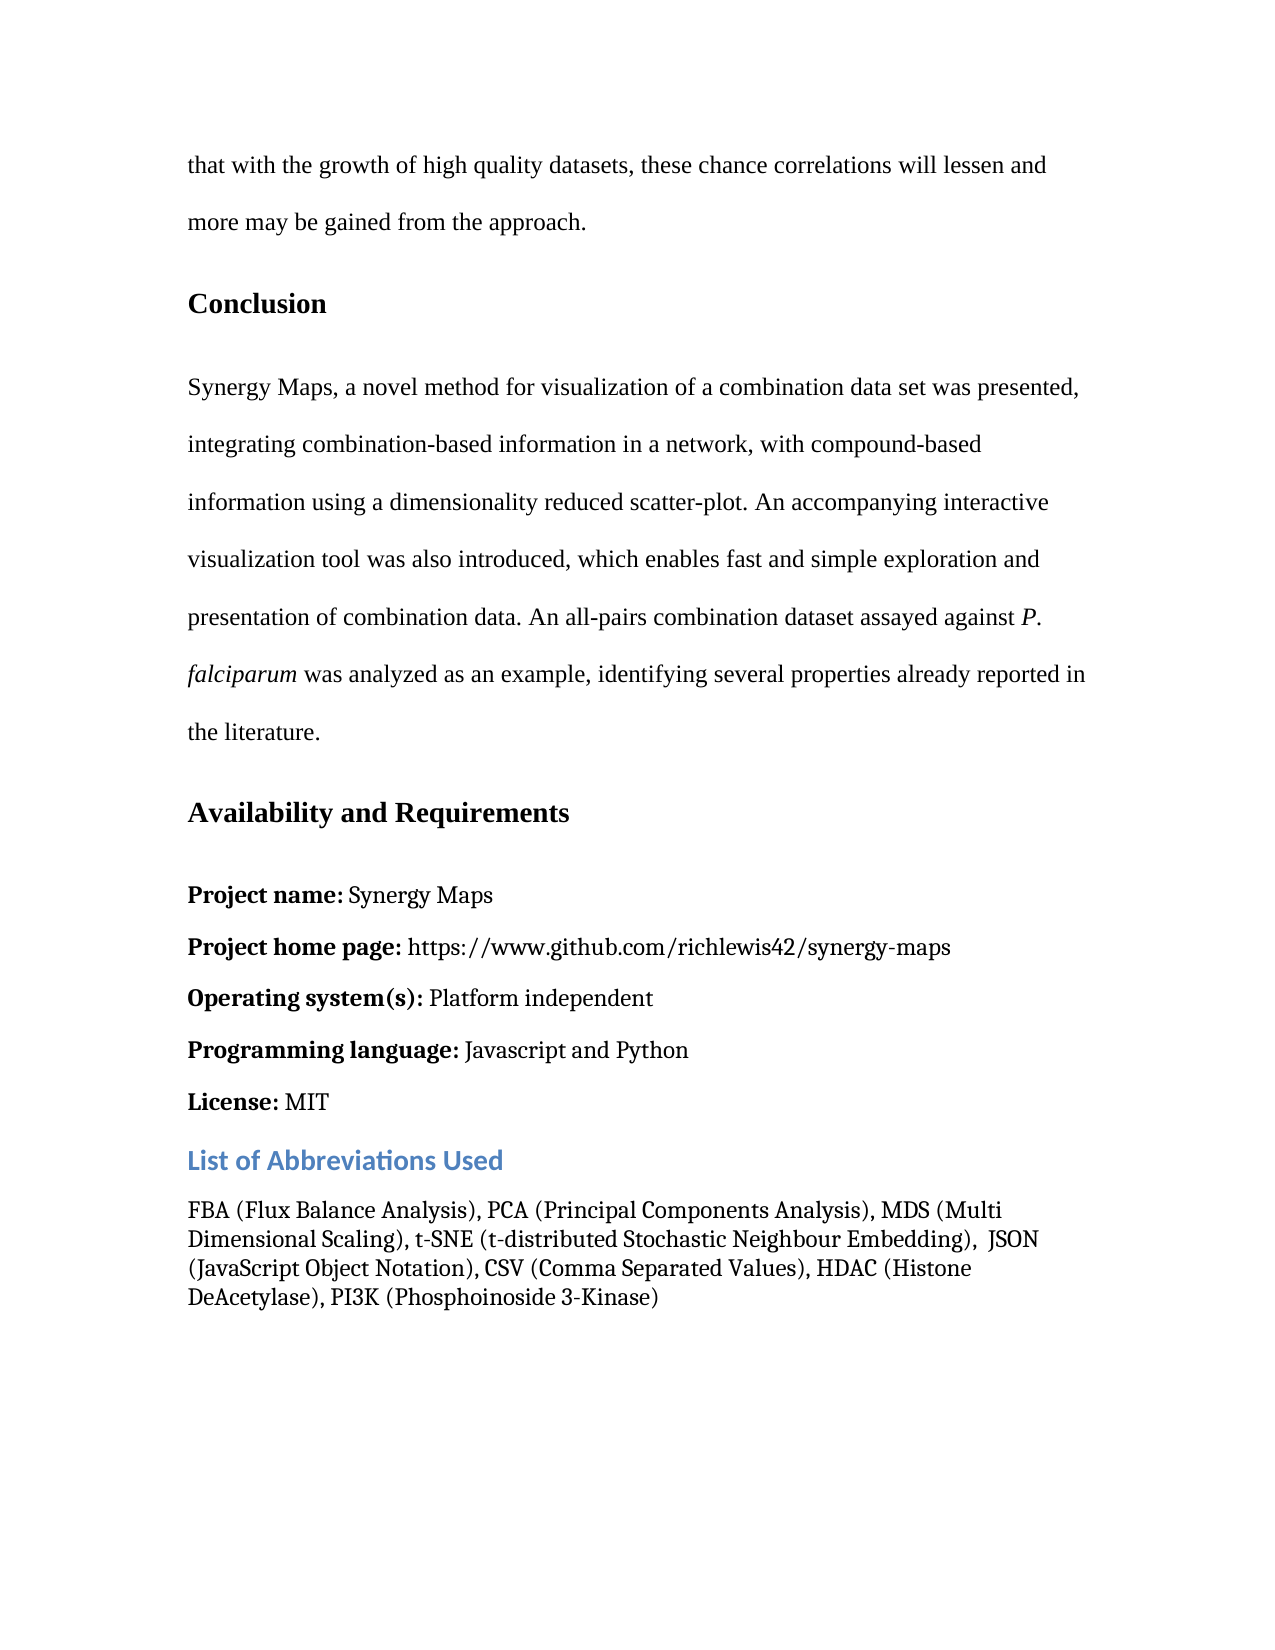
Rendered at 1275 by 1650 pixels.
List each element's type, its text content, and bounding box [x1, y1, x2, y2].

text Programming language: Javascript and Python [187, 1036, 1087, 1065]
text Project name: Synergy Maps [187, 881, 1087, 909]
text FBA (Flux Balance Analysis), PCA (Principal Components Analysis), MDS (Multi Dimensional Scaling), t-SNE (t-distributed Stochastic Neighbour Embedding), JSON (JavaScript Object Notation), CSV (Comma Separated Values), HDAC (Histone DeAcetylase), PI3K (Phosphoinoside 3-Kinase) [187, 1196, 1087, 1311]
subtitle Availability and Requirements [187, 795, 1087, 828]
text Operating system(s): Platform independent [187, 984, 1087, 1013]
text Project home page: https://www.github.com/richlewis42/synergy-maps [187, 933, 1087, 961]
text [187, 150, 1087, 236]
subtitle Conclusion [187, 286, 1087, 319]
text License: MIT [187, 1088, 1087, 1117]
text Synergy Maps, a novel method for visualization of a combination data set was presented, integrating combination-based information in a network, with compound-based information using a dimensionality reduced scatter-plot. An accompanying interactive visualization tool was also introduced, which enables fast and simple exploration and presentation of combination data. An all-pairs combination dataset assayed against P. falciparum was analyzed as an example, identifying several properties already reported in the literature. [187, 372, 1087, 745]
subtitle List of Abbreviations Used [187, 1142, 1087, 1177]
